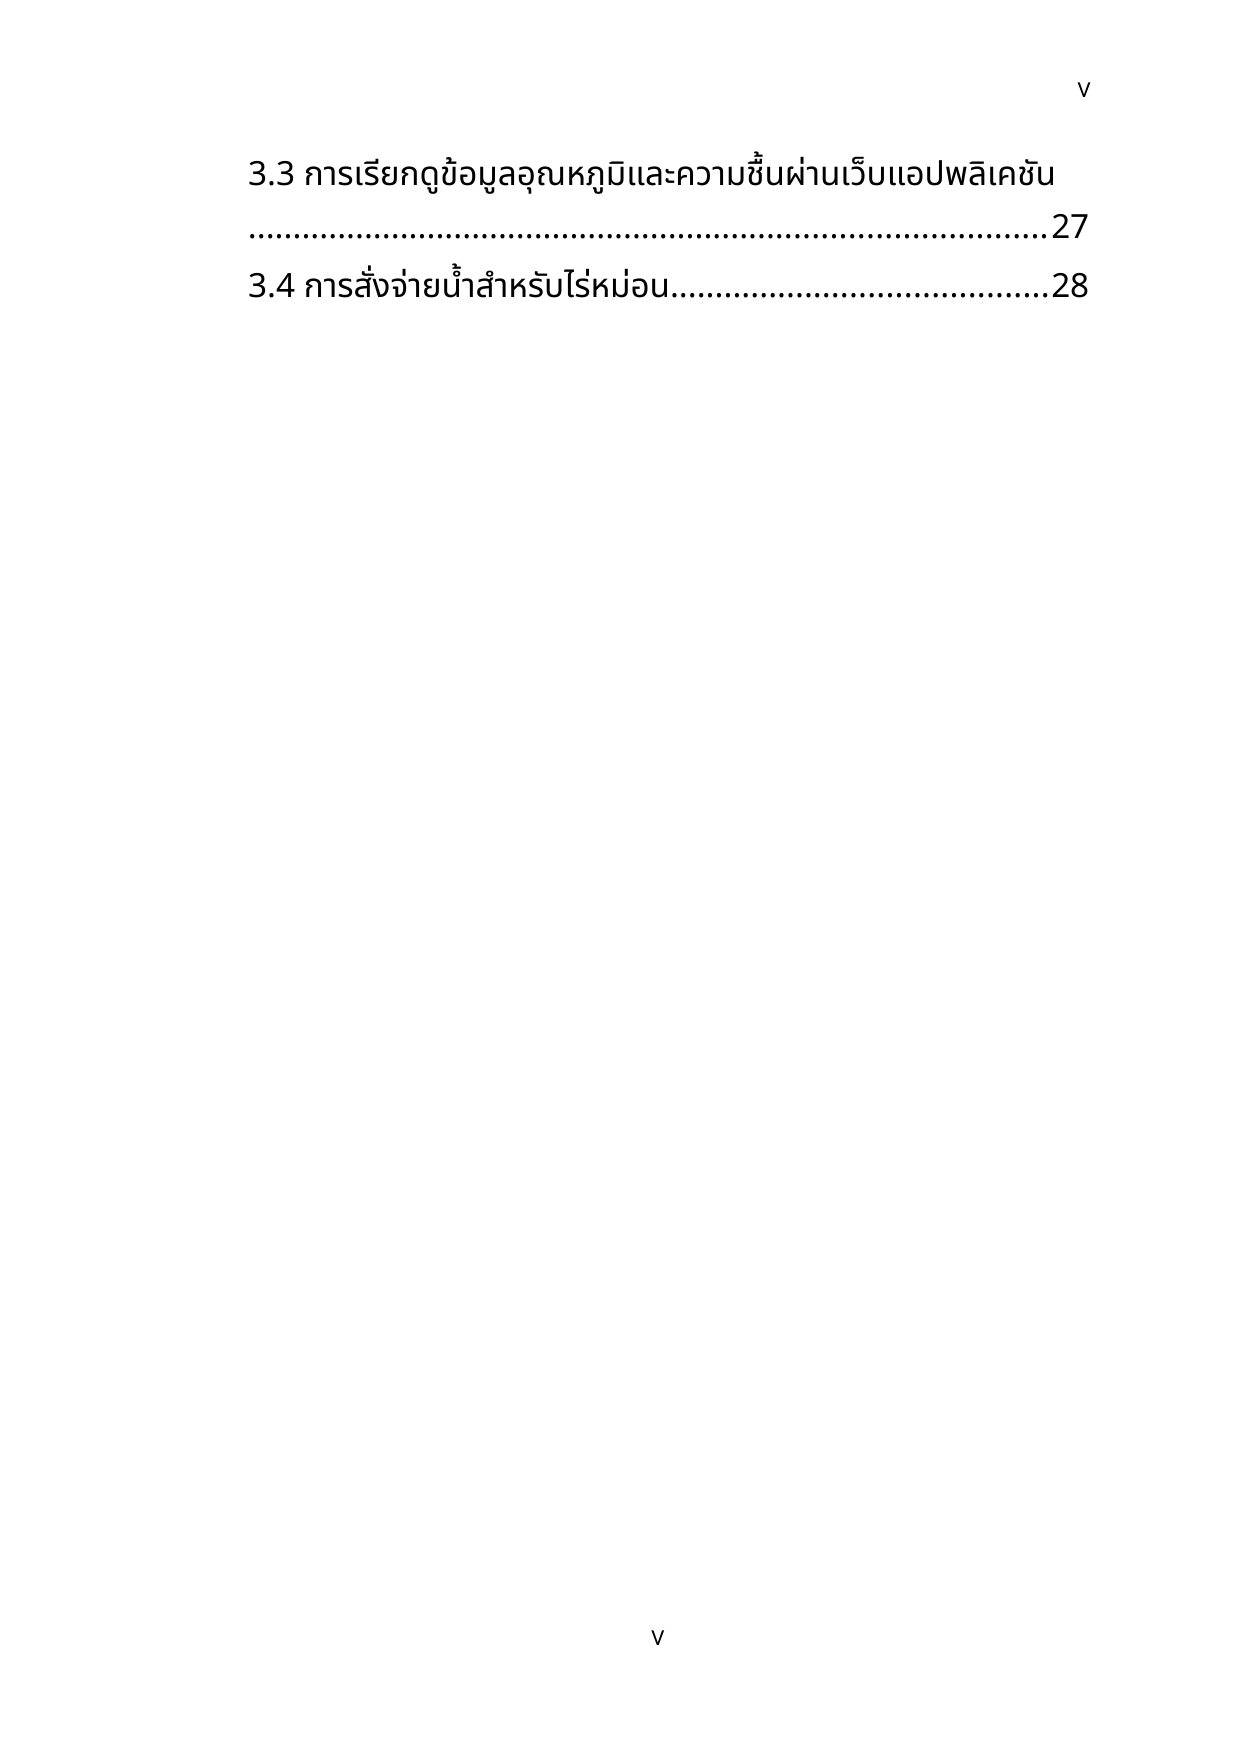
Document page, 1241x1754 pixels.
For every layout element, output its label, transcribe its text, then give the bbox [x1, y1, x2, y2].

text 3.4 การสั่งจ่ายน้ำสำหรับไร่หม่อน 28 [248, 262, 1090, 312]
text 3.3 การเรียกดูข้อมูลอุณหภูมิและความชื้นผ่านเว็บแอปพลิเคชัน 27 [248, 150, 1090, 249]
